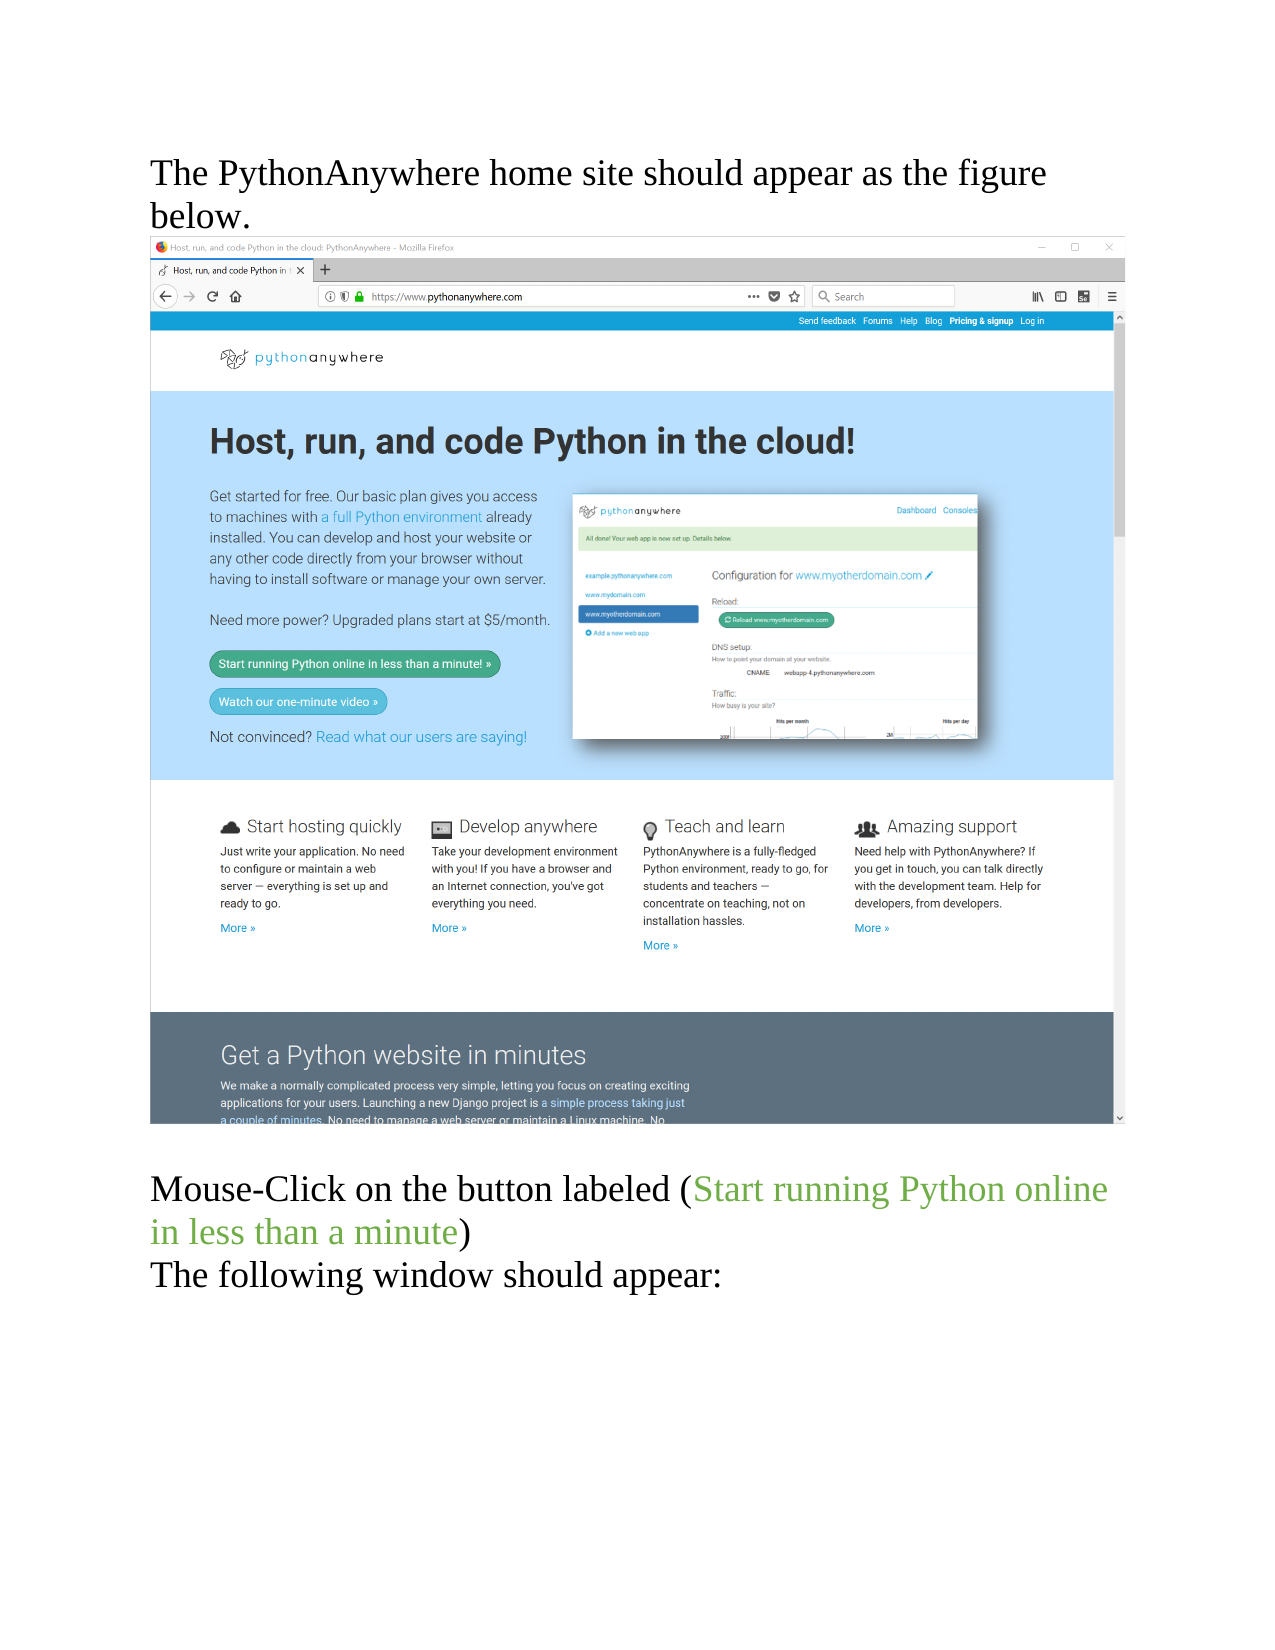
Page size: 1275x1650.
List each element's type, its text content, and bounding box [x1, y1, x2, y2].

picture [150, 236, 1125, 1124]
text The following window should appear: [150, 1252, 1125, 1296]
text The PythonAnywhere home site should appear as the figure below. [150, 150, 1125, 236]
text Mouse-Click on the button labeled (Start running Python online in less than a minute) [150, 1166, 1125, 1252]
